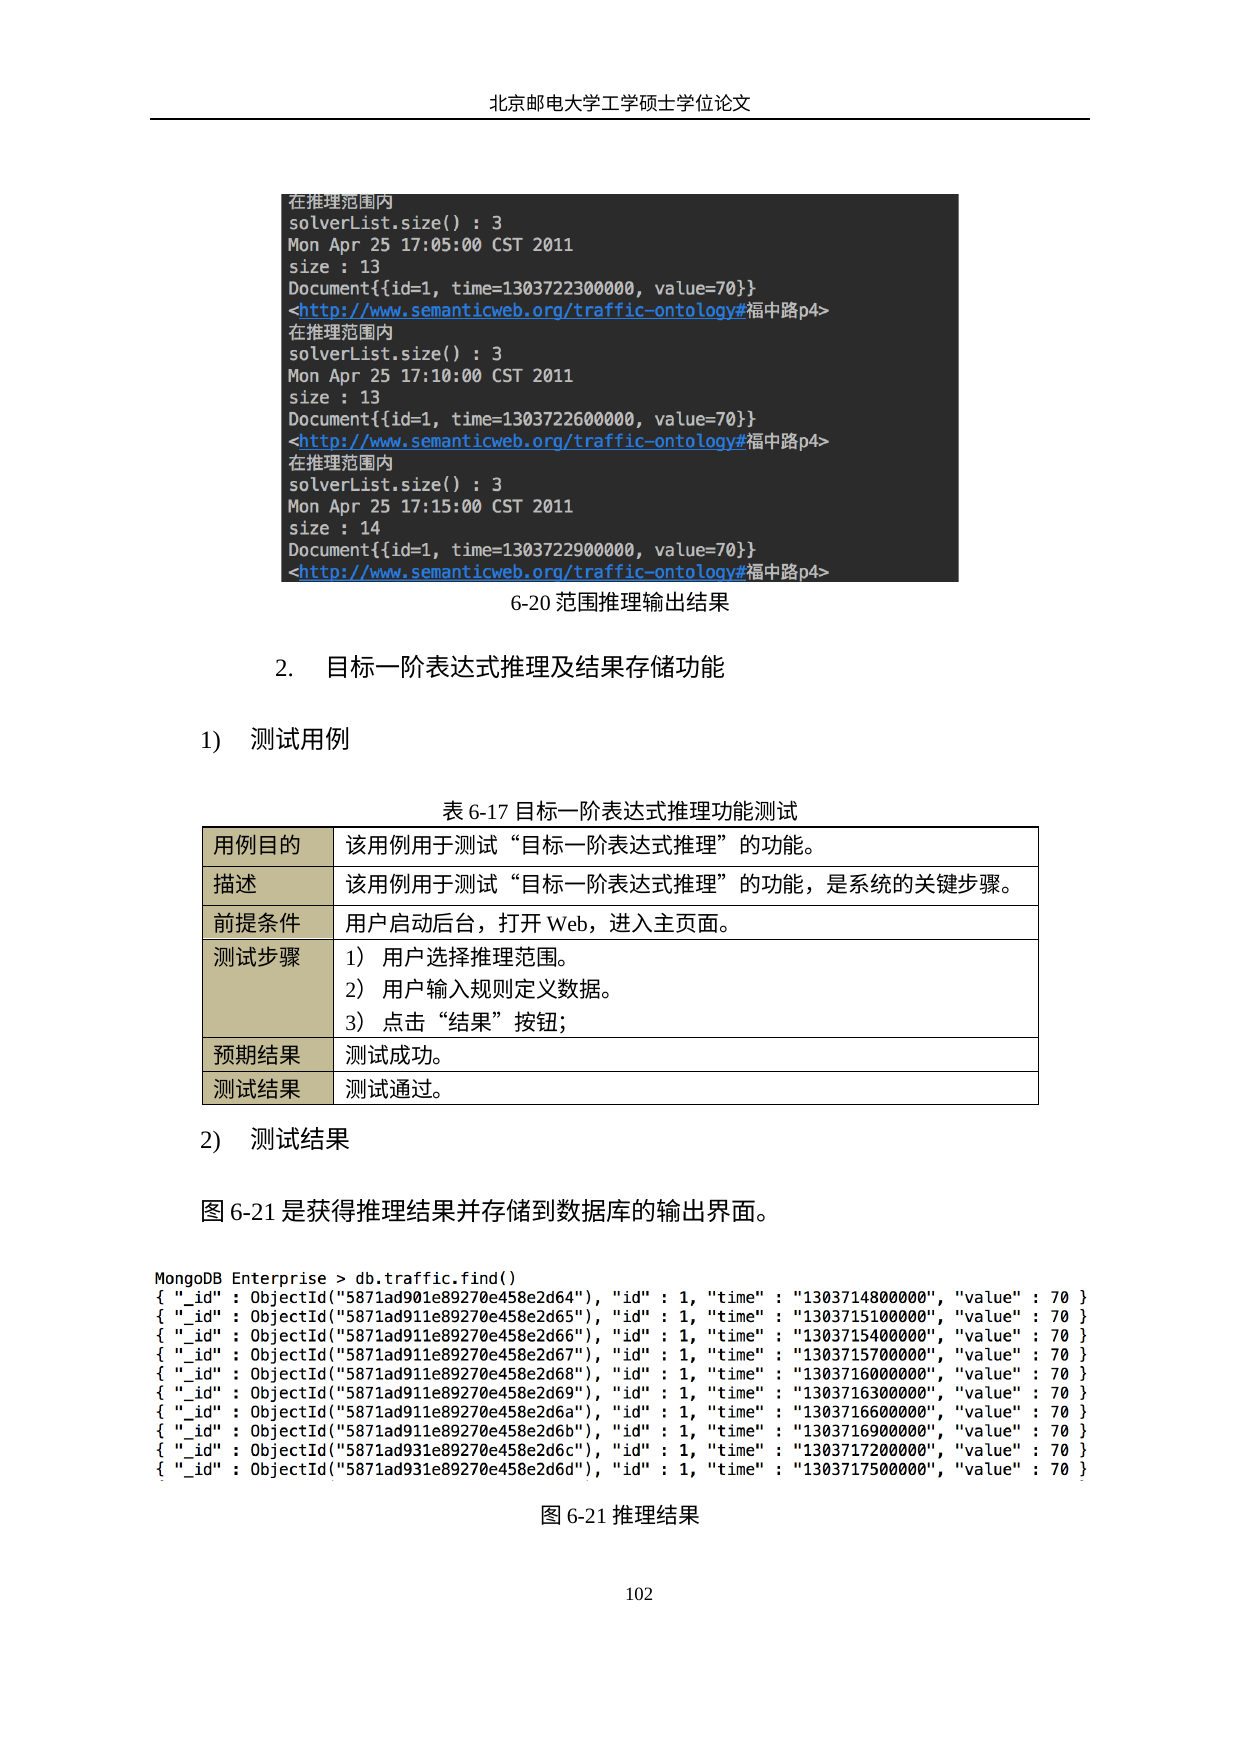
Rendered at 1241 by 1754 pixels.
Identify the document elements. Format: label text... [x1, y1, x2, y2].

list 目标一阶表达式推理及结果存储功能 [225, 633, 1090, 698]
table_cell 用户启动后台，打开Web，进入主页面。 [334, 906, 1038, 938]
table_cell 测试成功。 [334, 1038, 1038, 1071]
list 测试用例 [200, 705, 1090, 770]
list 测试结果 [200, 1105, 1090, 1170]
text 6-20范围推理输出结果 [150, 584, 1090, 617]
table_cell 预期结果 [203, 1038, 333, 1071]
table_cell 前提条件 [203, 906, 333, 938]
picture [154, 1270, 1087, 1481]
picture [281, 194, 959, 582]
text 图6-21是获得推理结果并存储到数据库的输出界面。 [150, 1177, 1090, 1242]
table_cell 用户选择推理范围。 用户输入规则定义数据。 点击“结果”按钮； [334, 940, 1038, 1037]
table_cell 测试通过。 [334, 1072, 1038, 1104]
table_header 该用例用于测试“目标一阶表达式推理”的功能。 [334, 828, 1038, 866]
text 图6-21 推理结果 [150, 1498, 1090, 1530]
table_cell 测试步骤 [203, 940, 333, 1037]
text 表6-17 目标一阶表达式推理功能测试 [150, 794, 1090, 826]
table_header 用例目的 [203, 828, 333, 866]
table_cell 描述 [203, 867, 333, 905]
table_cell 该用例用于测试“目标一阶表达式推理”的功能，是系统的关键步骤。 [334, 867, 1038, 905]
table_cell 测试结果 [203, 1072, 333, 1104]
